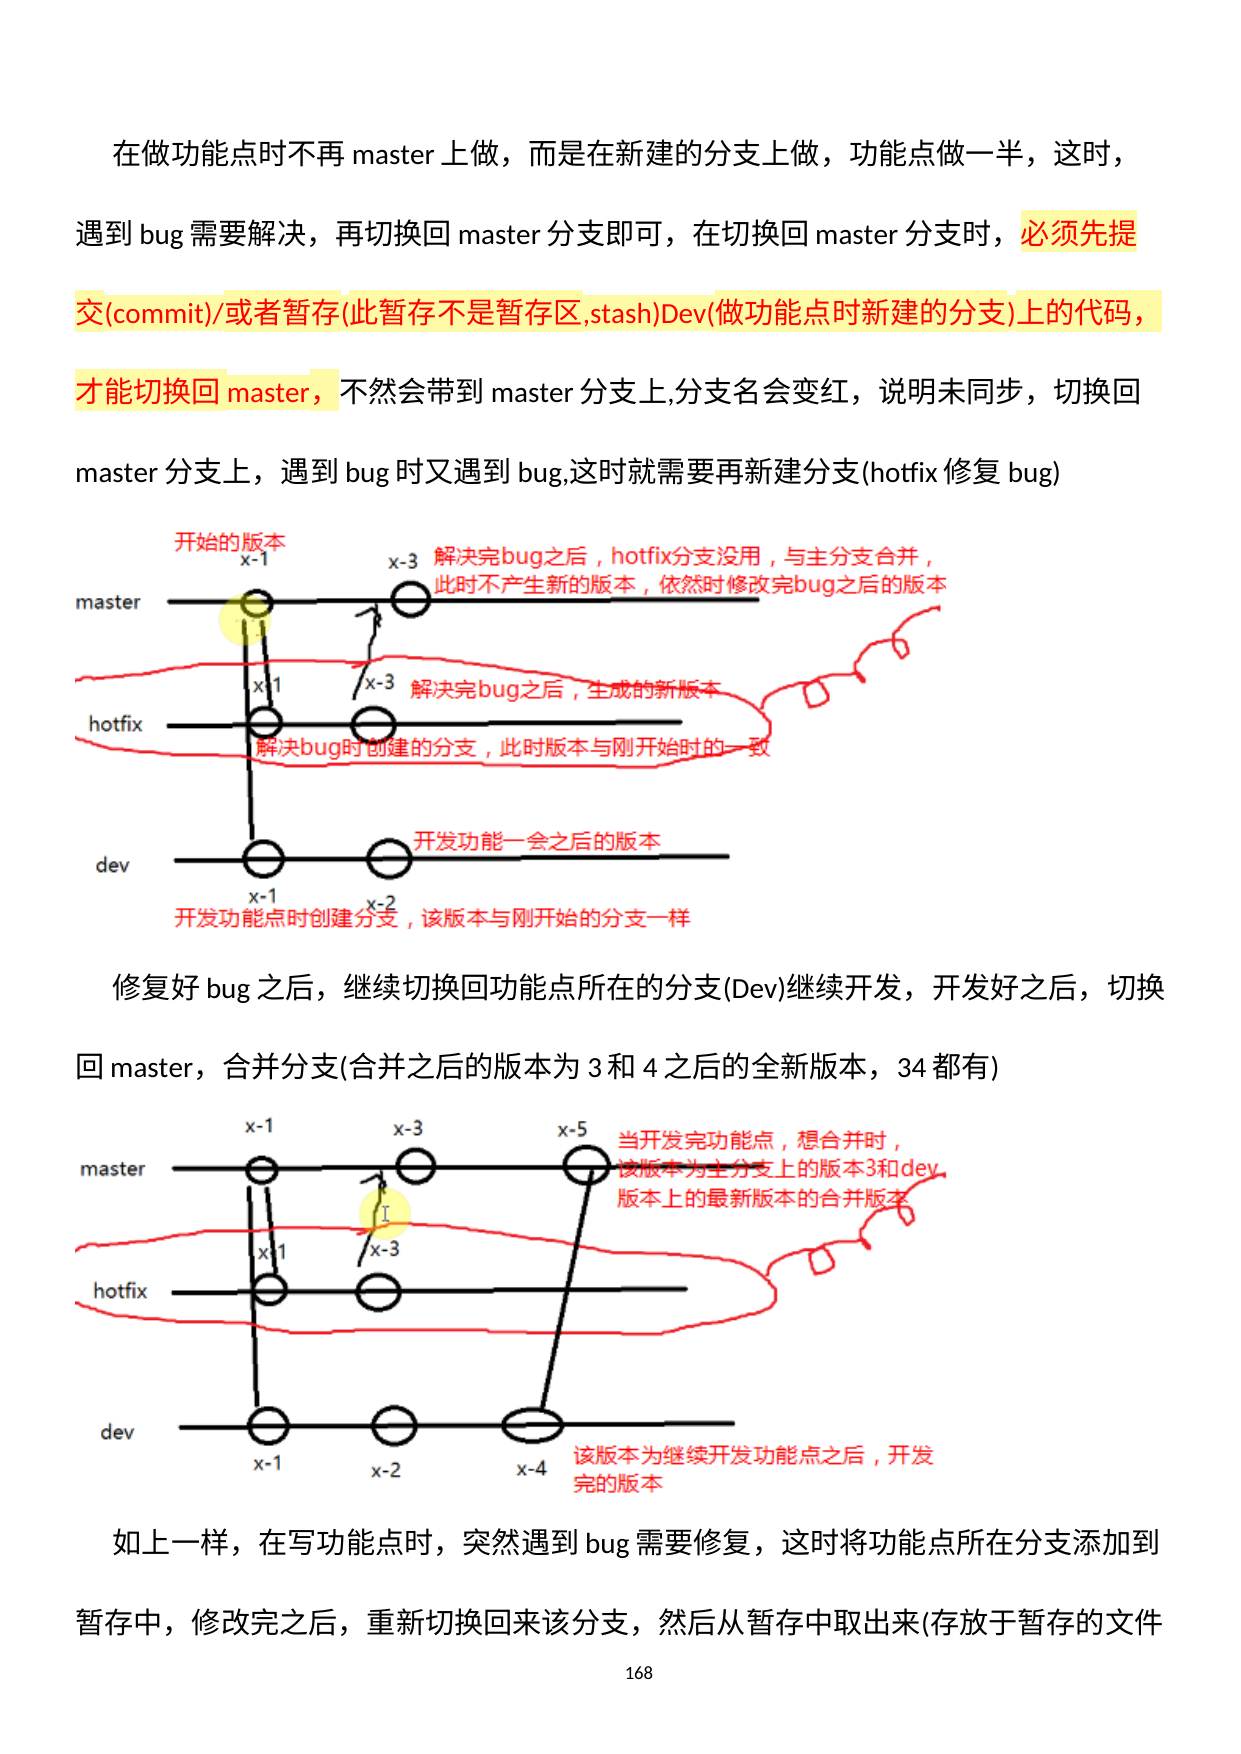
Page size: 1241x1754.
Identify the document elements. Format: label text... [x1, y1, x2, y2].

picture [75, 1110, 951, 1496]
picture [75, 526, 947, 929]
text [75, 1501, 1165, 1660]
